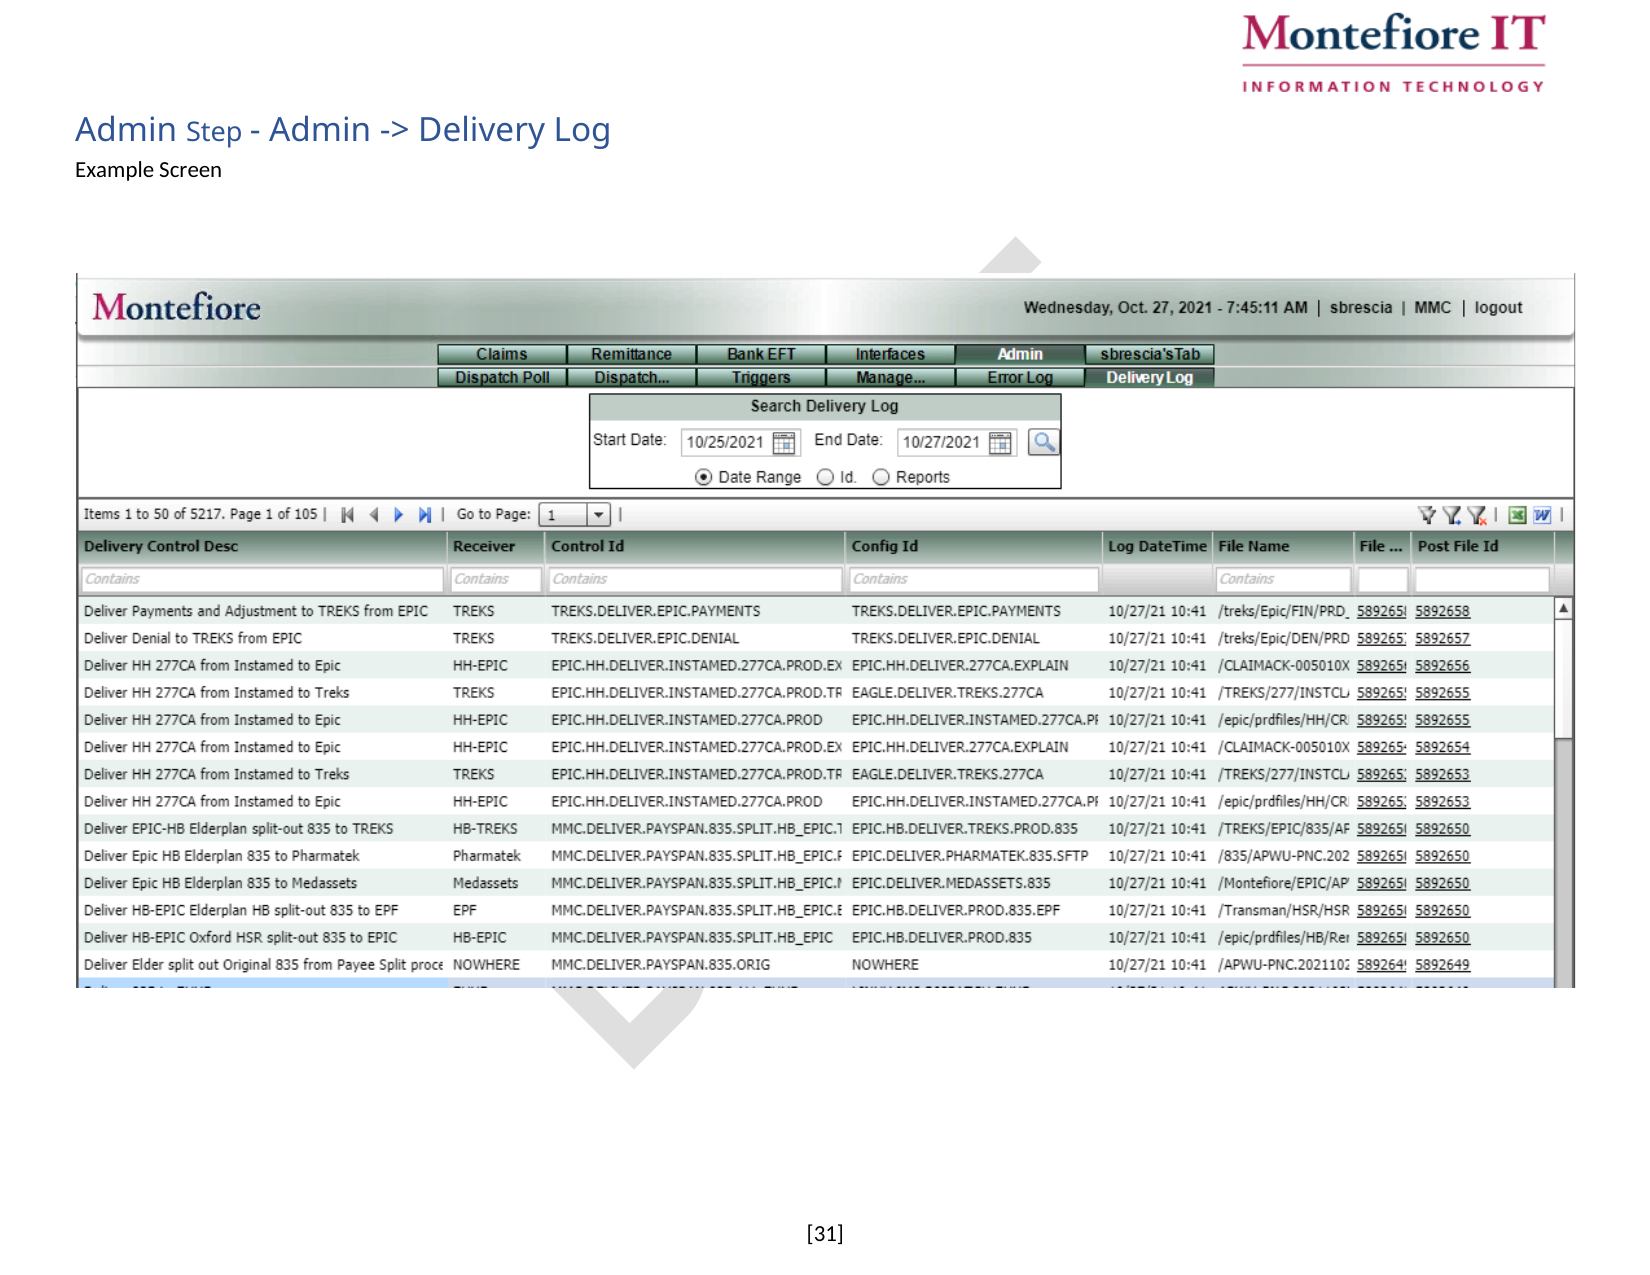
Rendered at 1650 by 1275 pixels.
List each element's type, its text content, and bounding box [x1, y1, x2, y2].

text Example Screen [75, 155, 1575, 183]
subtitle Admin Step - Admin -> Delivery Log [75, 106, 1575, 151]
picture [75, 273, 1575, 988]
picture [1214, 0, 1575, 106]
